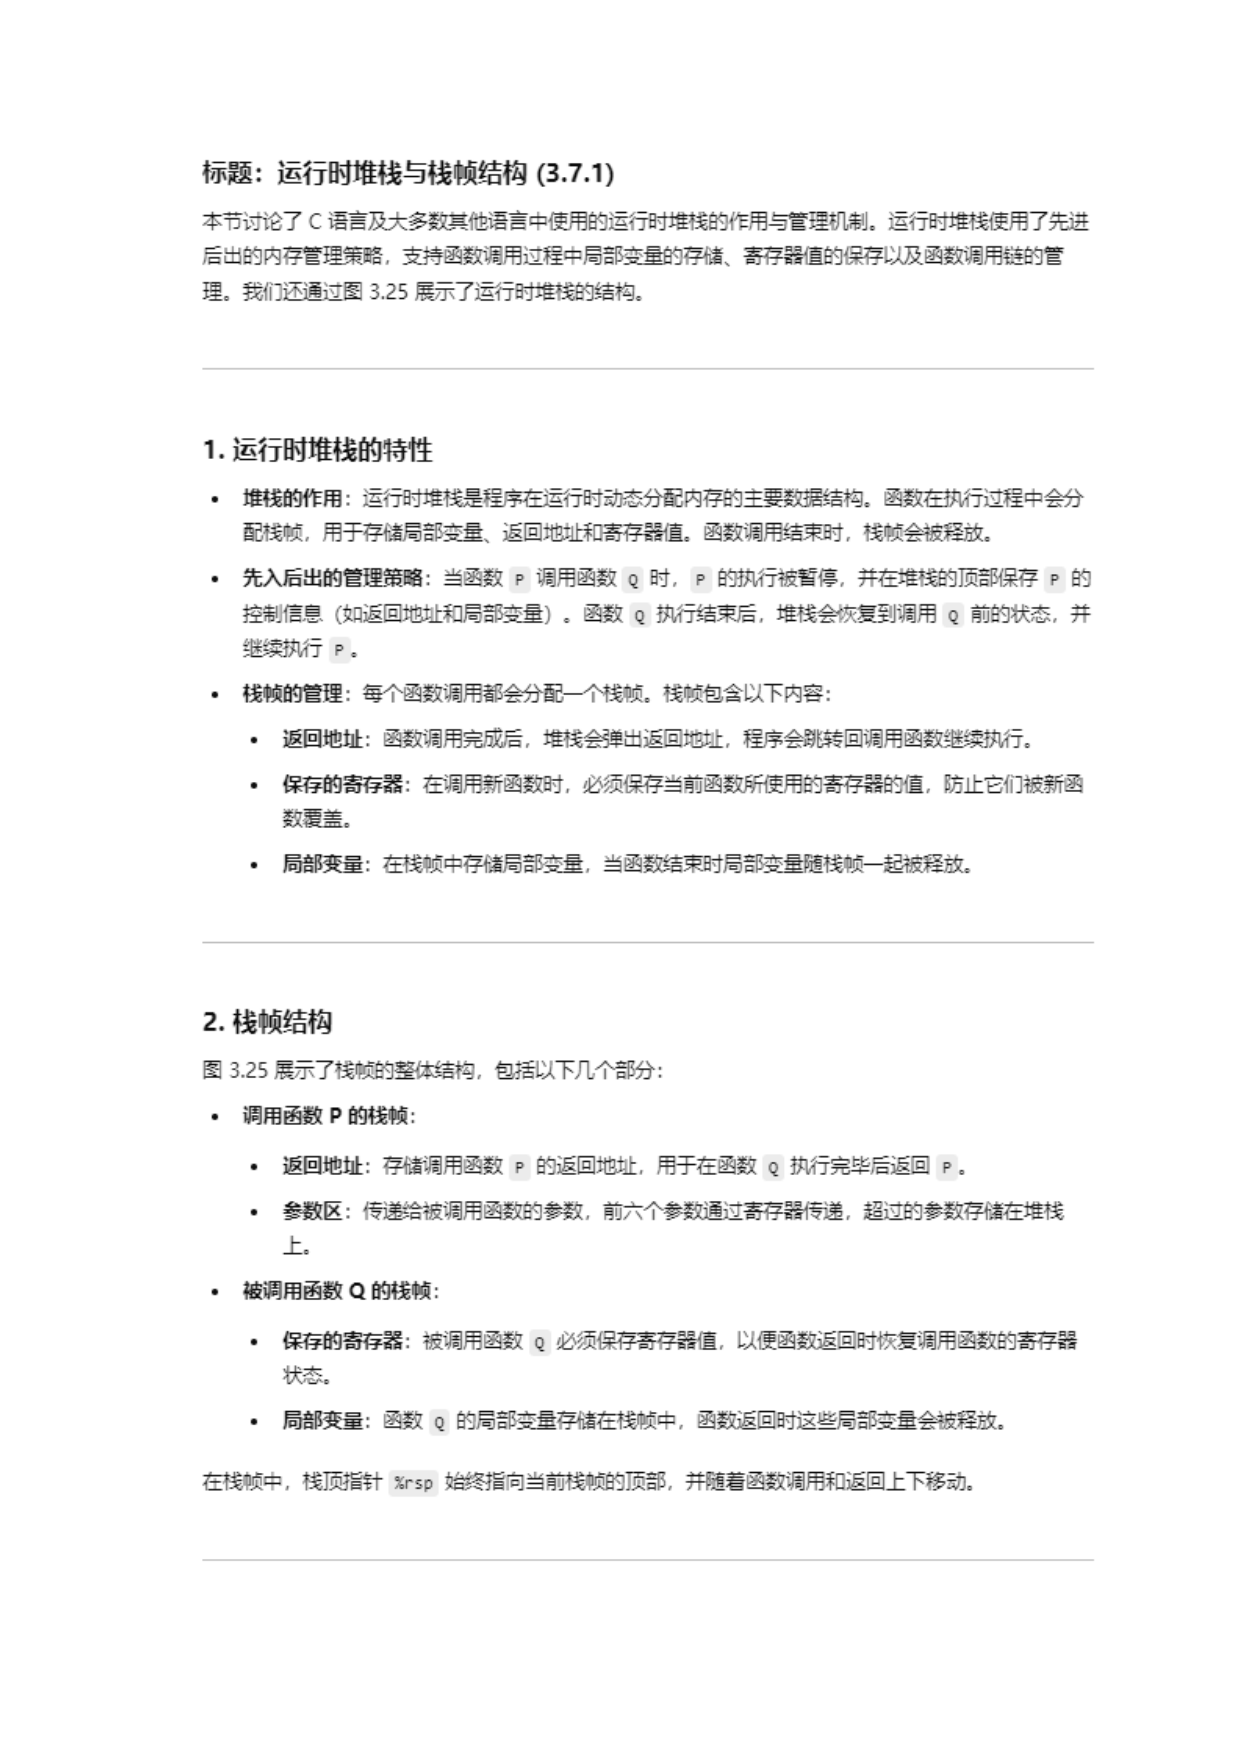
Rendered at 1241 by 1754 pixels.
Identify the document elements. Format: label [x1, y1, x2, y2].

picture [187, 151, 1160, 1583]
